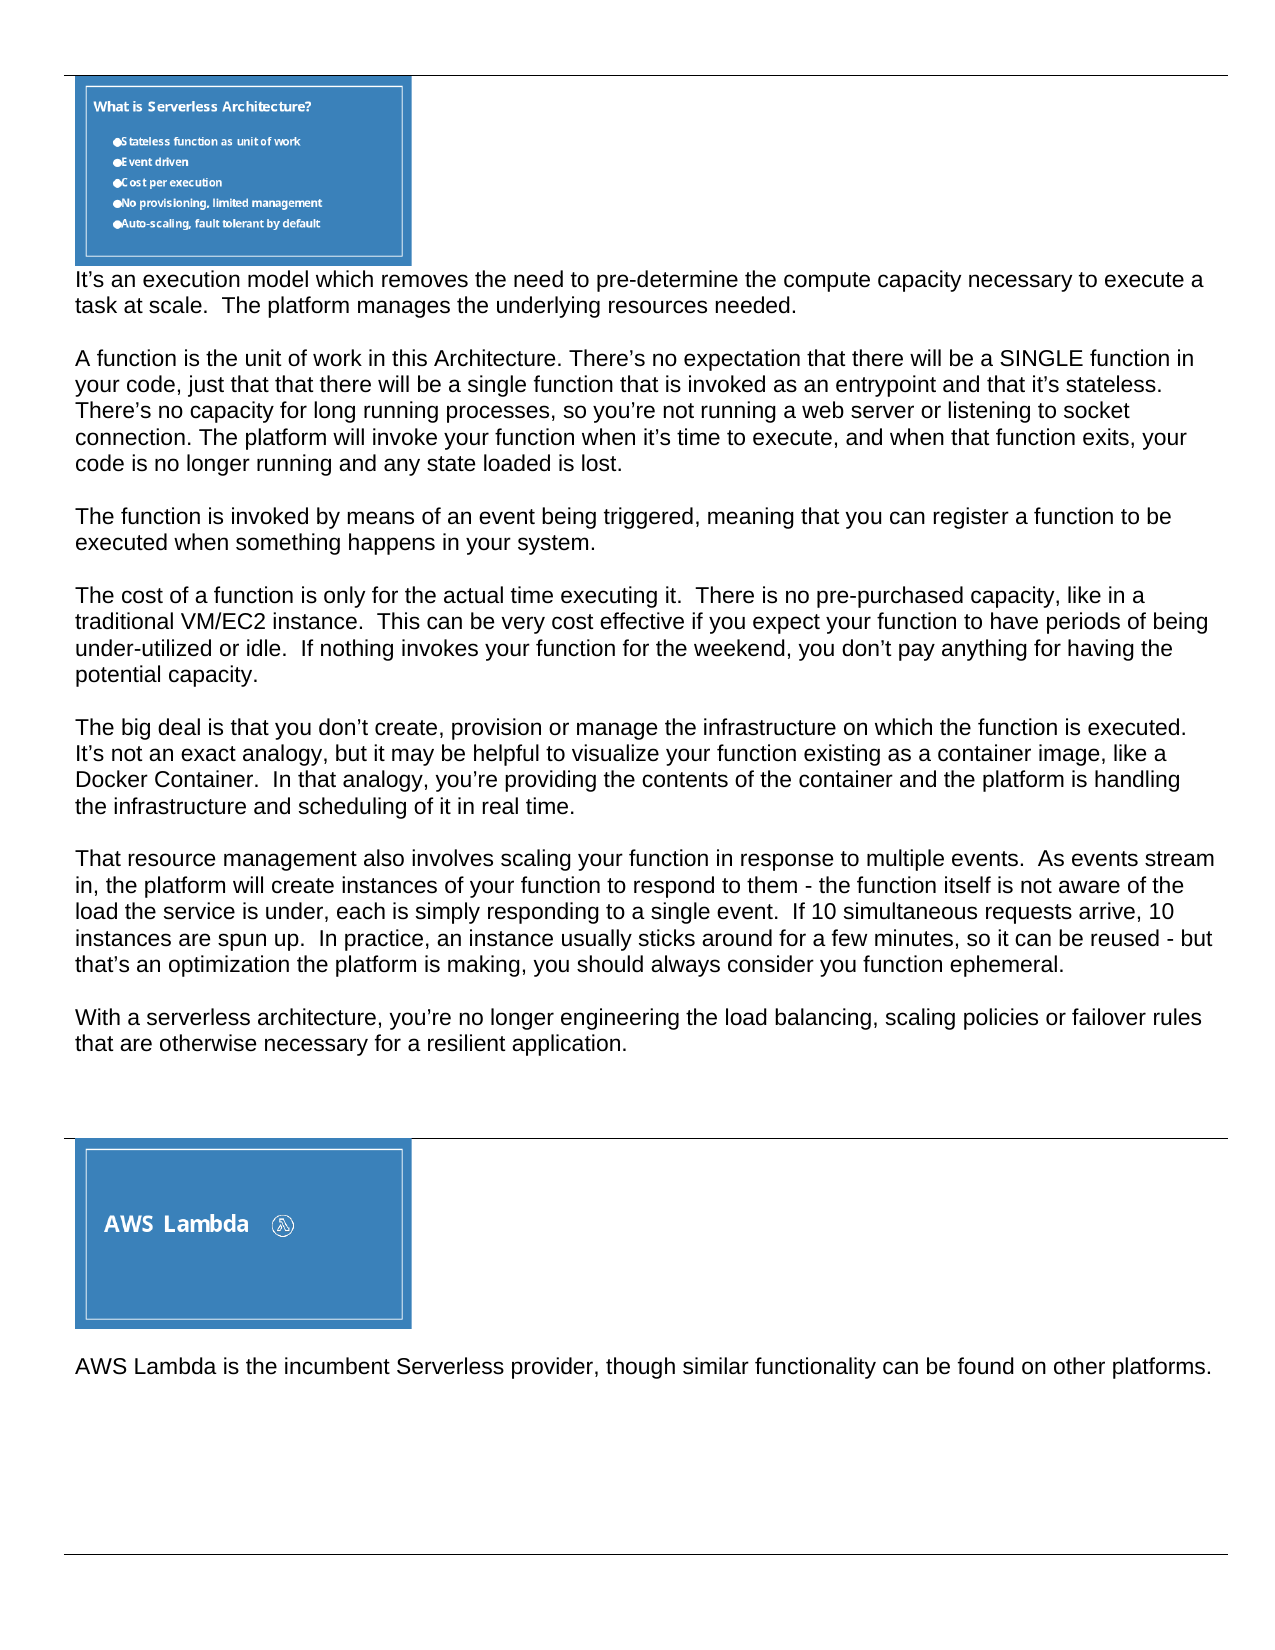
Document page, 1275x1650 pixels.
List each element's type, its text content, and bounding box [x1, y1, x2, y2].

table_cell AWS Lambda is the incumbent Serverless provider, though similar functionality can be found on other platforms. [64, 1139, 1228, 1554]
table_cell It’s an execution model which removes the need to pre-determine the compute capacity necessary to execute a task at scale. The platform manages the underlying resources needed. A function is the unit of work in this Architecture. There’s no expectation that there will be a SINGLE function in your code, just that that there will be a single function that is invoked as an entrypoint and that it’s stateless. There’s no capacity for long running processes, so you’re not running a web server or listening to socket connection. The platform will invoke your function when it’s time to execute, and when that function exits, your code is no longer running and any state loaded is lost. The function is invoked by means of an event being triggered, meaning that you can register a function to be executed when something happens in your system. The cost of a function is only for the actual time executing it. There is no pre-purchased capacity, like in a traditional VM/EC2 instance. This can be very cost effective if you expect your function to have periods of being under-utilized or idle. If nothing invokes your function for the weekend, you don’t pay anything for having the potential capacity. The big deal is that you don’t create, provision or manage the infrastructure on which the function is executed. It’s not an exact analogy, but it may be helpful to visualize your function existing as a container image, like a Docker Container. In that analogy, you’re providing the contents of the container and the platform is handling the infrastructure and scheduling of it in real time. That resource management also involves scaling your function in response to multiple events. As events stream in, the platform will create instances of your function to respond to them - the function itself is not aware of the load the service is under, each is simply responding to a single event. If 10 simultaneous requests arrive, 10 instances are spun up. In practice, an instance usually sticks around for a few minutes, so it can be reused - but that’s an optimization the platform is making, you should always consider you function ephemeral. With a serverless architecture, you’re no longer engineering the load balancing, scaling policies or failover rules that are otherwise necessary for a resilient application. [64, 76, 1228, 1138]
